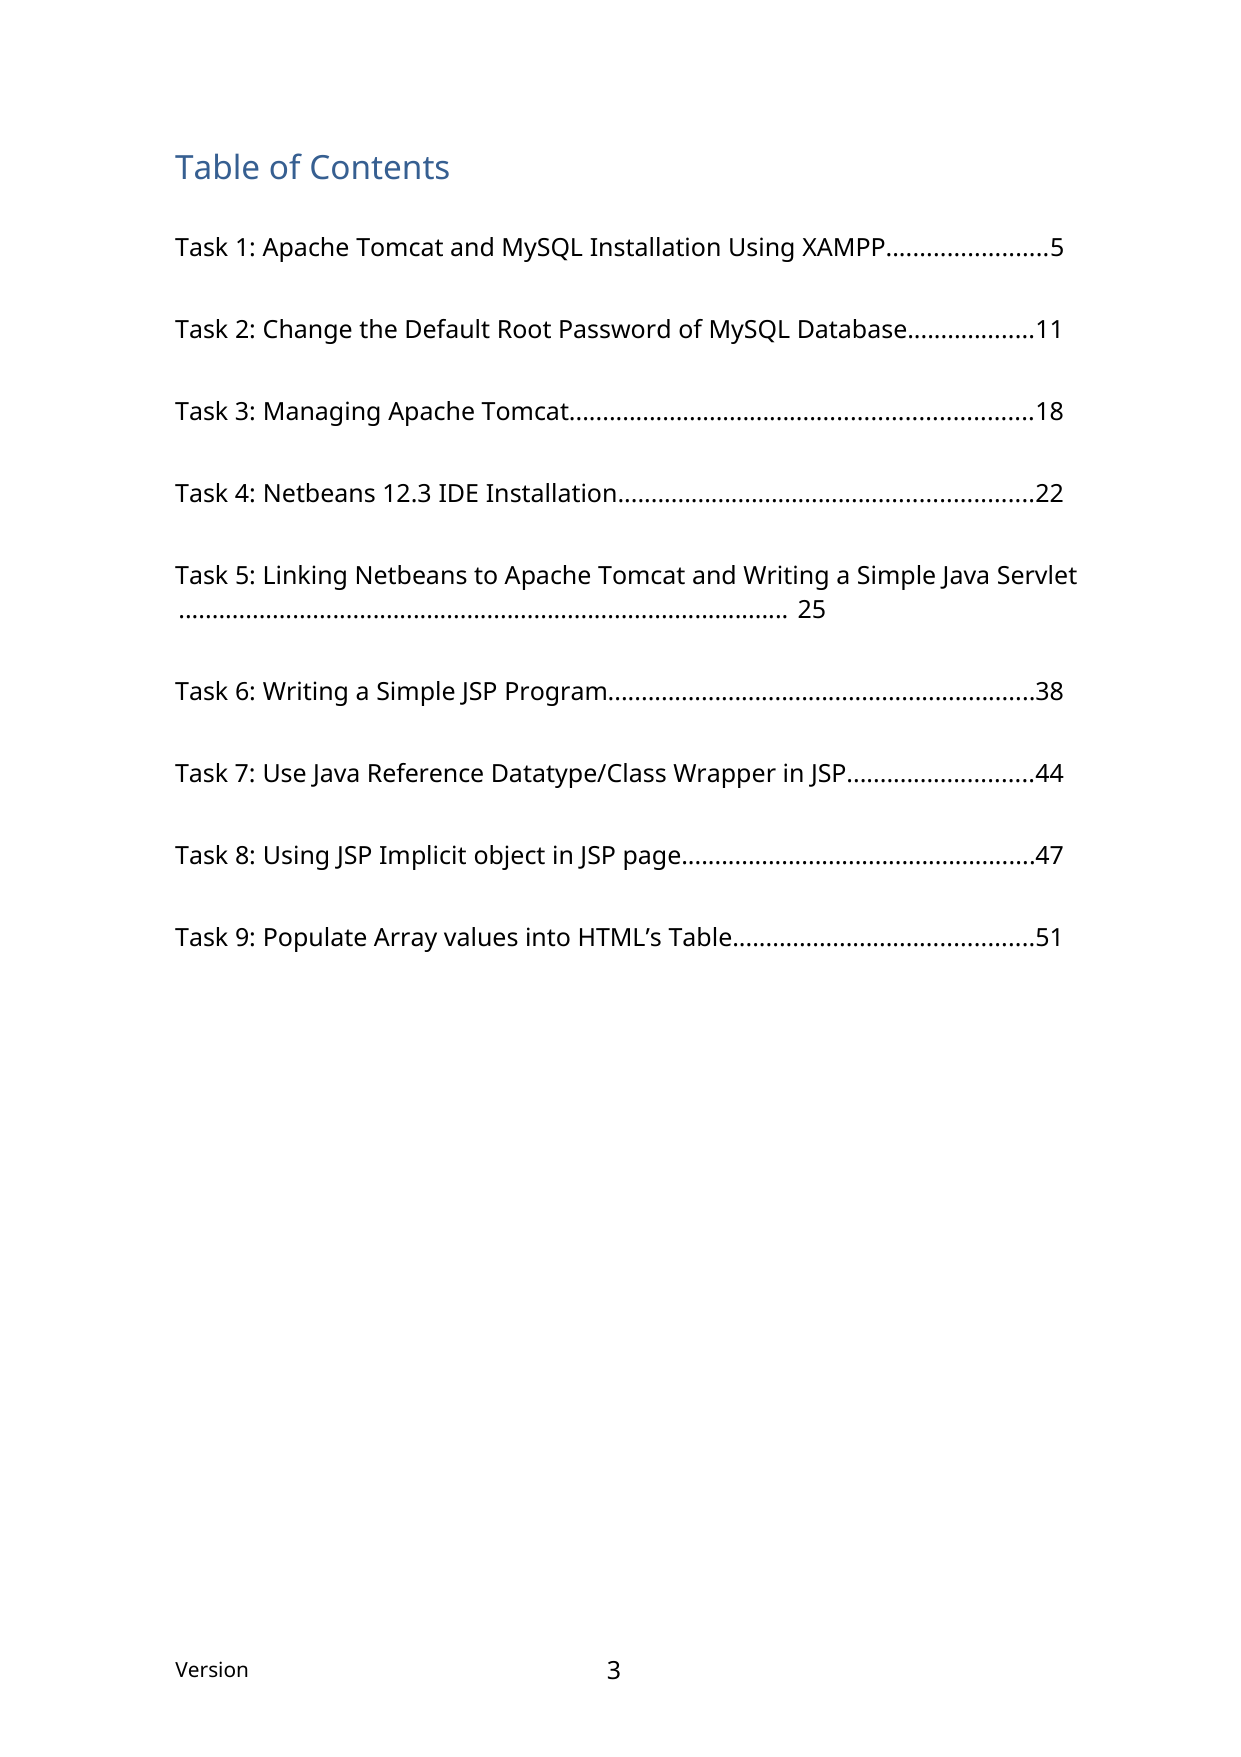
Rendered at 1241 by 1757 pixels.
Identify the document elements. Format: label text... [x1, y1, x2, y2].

text Task 3: Managing Apache Tomcat 18 [175, 394, 1198, 428]
text Task 7: Use Java Reference Datatype/Class Wrapper in JSP 44 [175, 756, 1198, 790]
text Task 2: Change the Default Root Password of MySQL Database 11 [175, 312, 1198, 346]
text Task 8: Using JSP Implicit object in JSP page 47 [175, 838, 1198, 872]
text Task 4: Netbeans 12.3 IDE Installation 22 [175, 476, 1198, 509]
text Table of Contents [175, 144, 1198, 189]
text ........................................................................................... 25 [178, 592, 1198, 626]
text Task 5: Linking Netbeans to Apache Tomcat and Writing a Simple Java Servlet [175, 558, 1198, 592]
text Task 1: Apache Tomcat and MySQL Installation Using XAMPP 5 [175, 229, 1198, 264]
text Task 6: Writing a Simple JSP Program 38 [175, 674, 1198, 708]
text Task 9: Populate Array values into HTML’s Table 51 [175, 920, 1198, 954]
